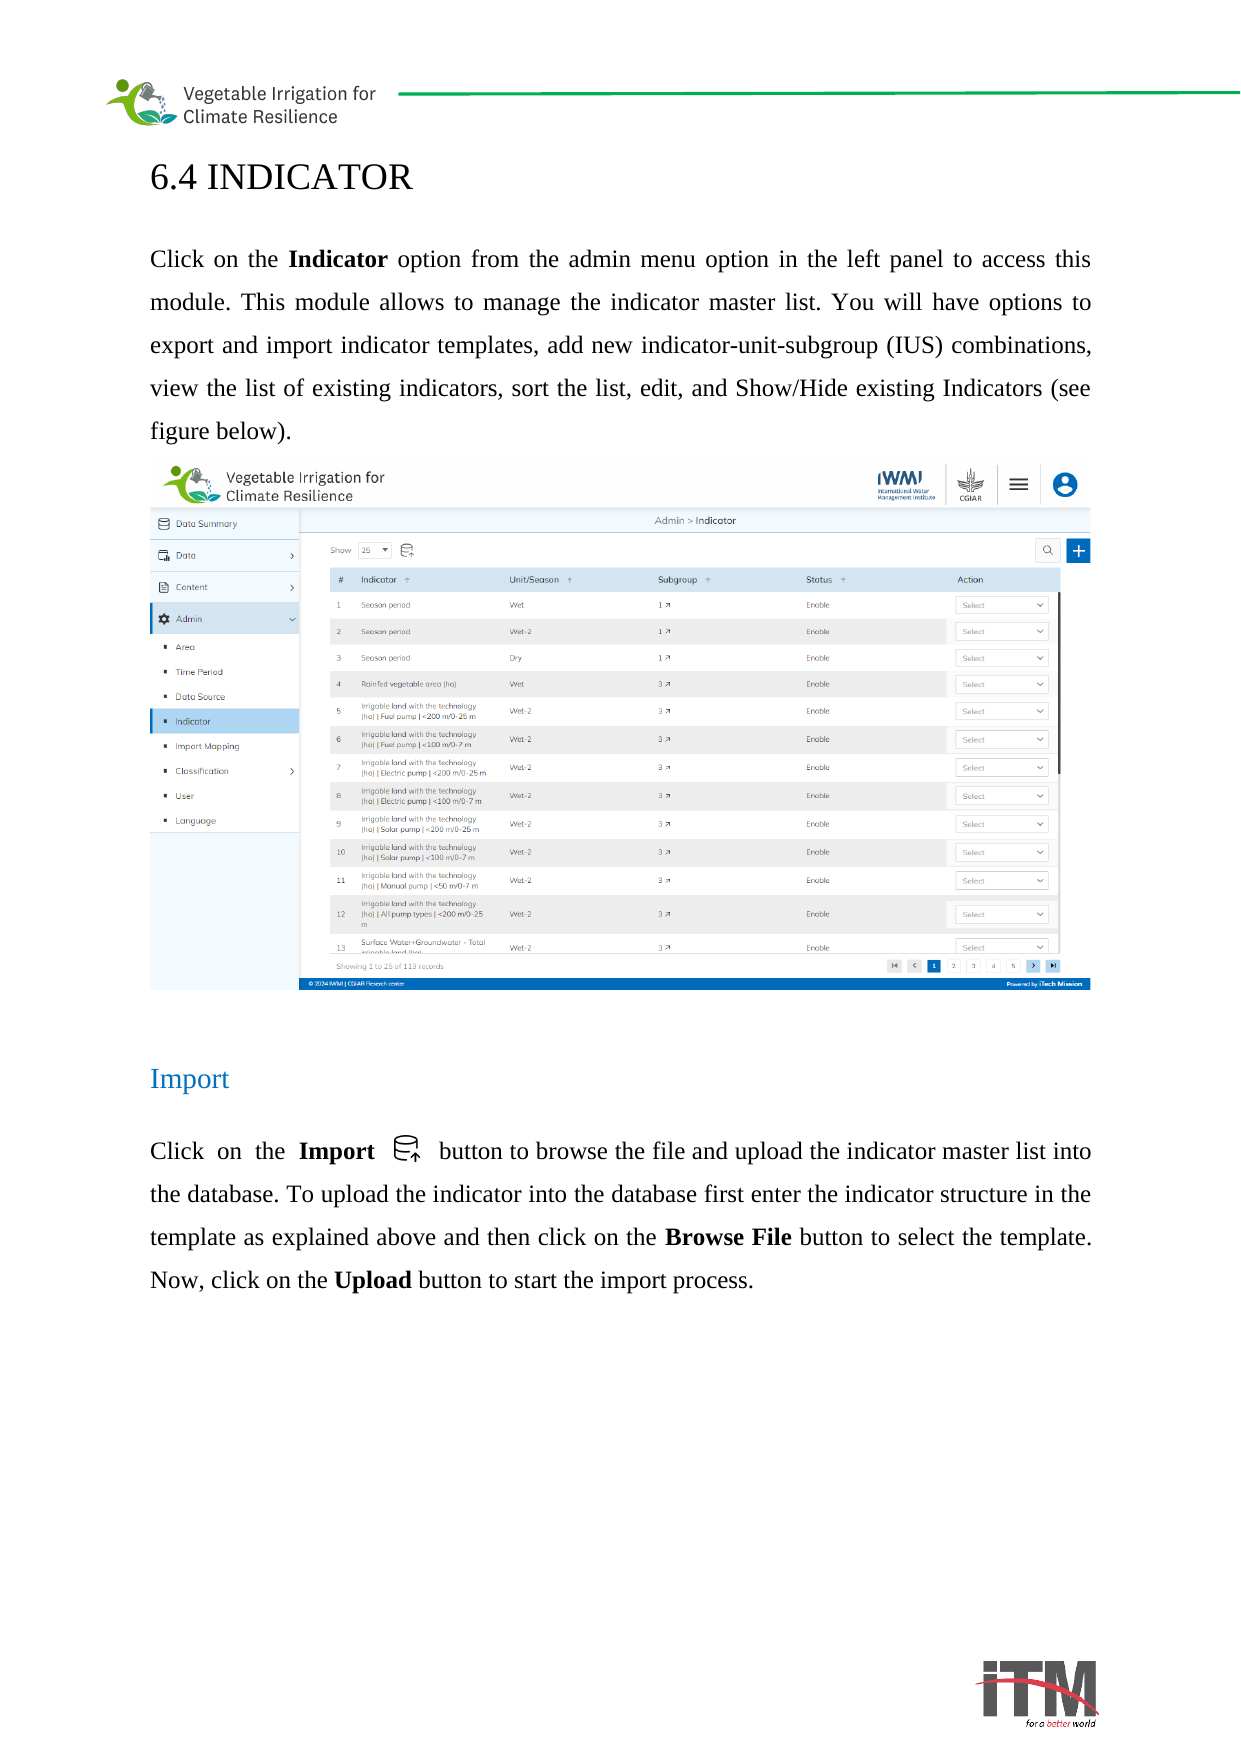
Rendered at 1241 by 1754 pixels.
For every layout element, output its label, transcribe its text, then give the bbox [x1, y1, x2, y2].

text Click on the Indicator option from the admin menu option in the left panel to access this module. This module allows to manage the indicator master list. You will have options to export and import indicator templates, add new indicator-unit-subgroup (IUS) combinations, view the list of existing indicators, sort the list, edit, and Show/Hide existing Indicators (see figure below). [150, 244, 1093, 445]
picture [393, 1134, 421, 1163]
list INDICATOR [150, 154, 1093, 197]
picture [150, 461, 1091, 990]
text Click on the Import button to browse the file and upload the indicator master list into the database. To upload the indicator into the database first enter the indicator structure in the template as explained above and then click on the Browse File button to select the template. Now, click on the Upload button to start the import process. [150, 1136, 1093, 1294]
picture [975, 1661, 1100, 1729]
picture [103, 76, 384, 129]
